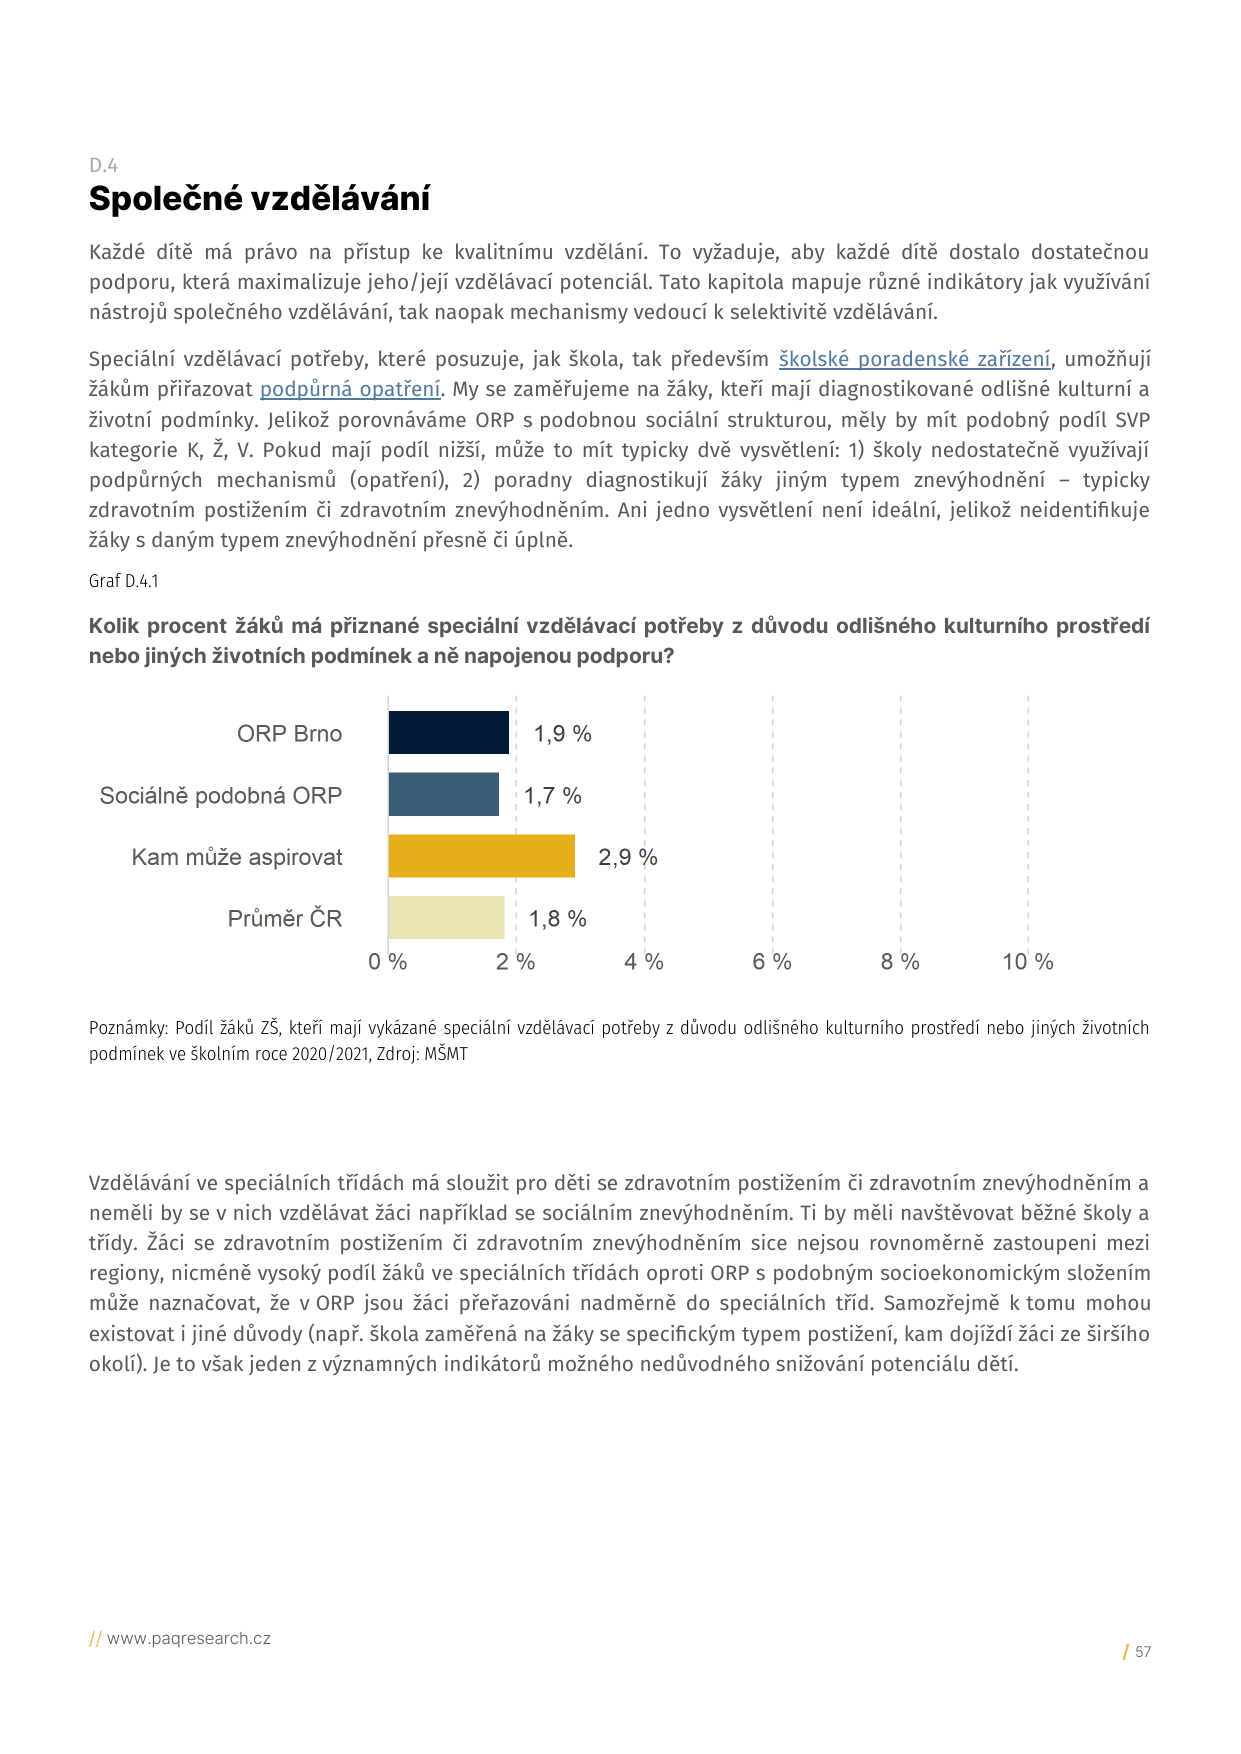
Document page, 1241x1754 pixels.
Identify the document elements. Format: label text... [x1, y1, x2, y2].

text D.4 [89, 148, 1152, 178]
subtitle Společné vzdělávání [89, 178, 1152, 218]
text Poznámky: Podíl žáků ZŠ, kteří mají vykázané speciální vzdělávací potřeby z důvodu odlišného kulturního prostředí nebo jiných životních podmínek ve školním roce 2020/2021, Zdroj: MŠMT [89, 1017, 1152, 1065]
text Každé dítě má právo na přístup ke kvalitnímu vzdělání. To vyžaduje, aby každé dítě dostalo dostatečnou podporu, která maximalizuje jeho/její vzdělávací potenciál. Tato kapitola mapuje různé indikátory jak využívání nástrojů společného vzdělávání, tak naopak mechanismy vedoucí k selektivitě vzdělávání. [89, 235, 1152, 325]
picture [88, 668, 1139, 1001]
text Speciální vzdělávací potřeby, které posuzuje, jak škola, tak především školské poradenské zařízení, umožňují žákům přiřazovat podpůrná opatření. My se zaměřujeme na žáky, kteří mají diagnostikované odlišné kulturní a životní podmínky. Jelikož porovnáváme ORP s podobnou sociální strukturou, měly by mít podobný podíl SVP kategorie K, Ž, V. Pokud mají podíl nižší, může to mít typicky dvě vysvětlení: 1) školy nedostatečně využívají podpůrných mechanismů (opatření), 2) poradny diagnostikují žáky jiným typem znevýhodnění – typicky zdravotním postižením či zdravotním znevýhodněním. Ani jedno vysvětlení není ideální, jelikož neidentifikuje žáky s daným typem znevýhodnění přesně či úplně. [89, 342, 1152, 553]
text Vzdělávání ve speciálních třídách má sloužit pro děti se zdravotním postižením či zdravotním znevýhodněním a neměli by se v nich vzdělávat žáci například se sociálním znevýhodněním. Ti by měli navštěvovat běžné školy a třídy. Žáci se zdravotním postižením či zdravotním znevýhodněním sice nejsou rovnoměrně zastoupeni mezi regiony, nicméně vysoký podíl žáků ve speciálních třídách oproti ORP s podobným socioekonomickým složením může naznačovat, že v ORP jsou žáci přeřazováni nadměrně do speciálních tříd. Samozřejmě k tomu mohou existovat i jiné důvody (např. škola zaměřená na žáky se specifickým typem postižení, kam dojíždí žáci ze širšího okolí). Je to však jeden z významných indikátorů možného nedůvodného snižování potenciálu dětí. [89, 1165, 1152, 1377]
text Kolik procent žáků má přiznané speciální vzdělávací potřeby z důvodu odlišného kulturního prostředí nebo jiných životních podmínek a ně napojenou podporu? [89, 608, 1152, 669]
text Graf D.4.1 [89, 570, 1152, 593]
